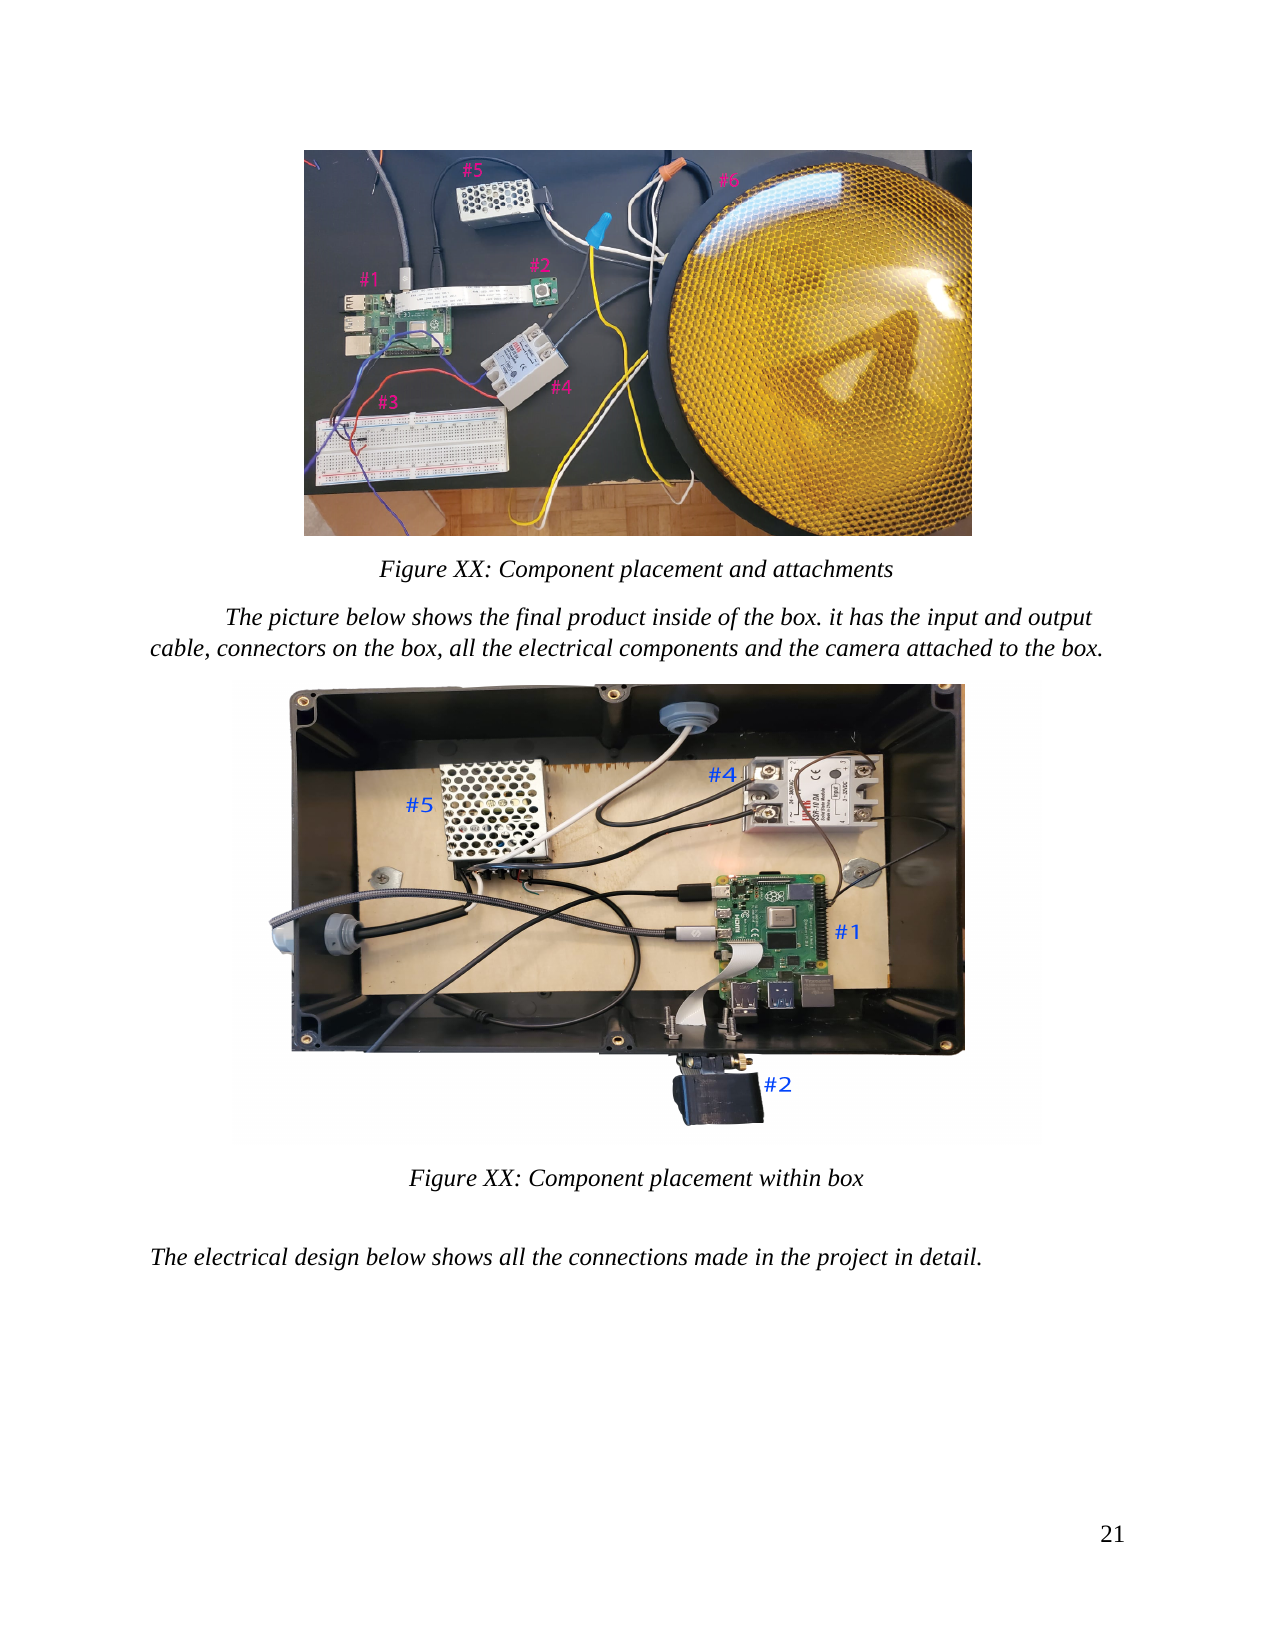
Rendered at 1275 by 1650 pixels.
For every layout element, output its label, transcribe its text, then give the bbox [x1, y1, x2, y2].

text The picture below shows the final product inside of the box. it has the input and output cable, connectors on the box, all the electrical components and the camera attached to the box. [150, 602, 1125, 662]
picture [303, 150, 972, 536]
text Figure XX: Component placement and attachments [150, 554, 1125, 583]
text Figure XX: Component placement within box [150, 1163, 1125, 1223]
picture [232, 680, 1043, 1145]
text The electrical design below shows all the connections made in the project in detail. [150, 1242, 1125, 1271]
